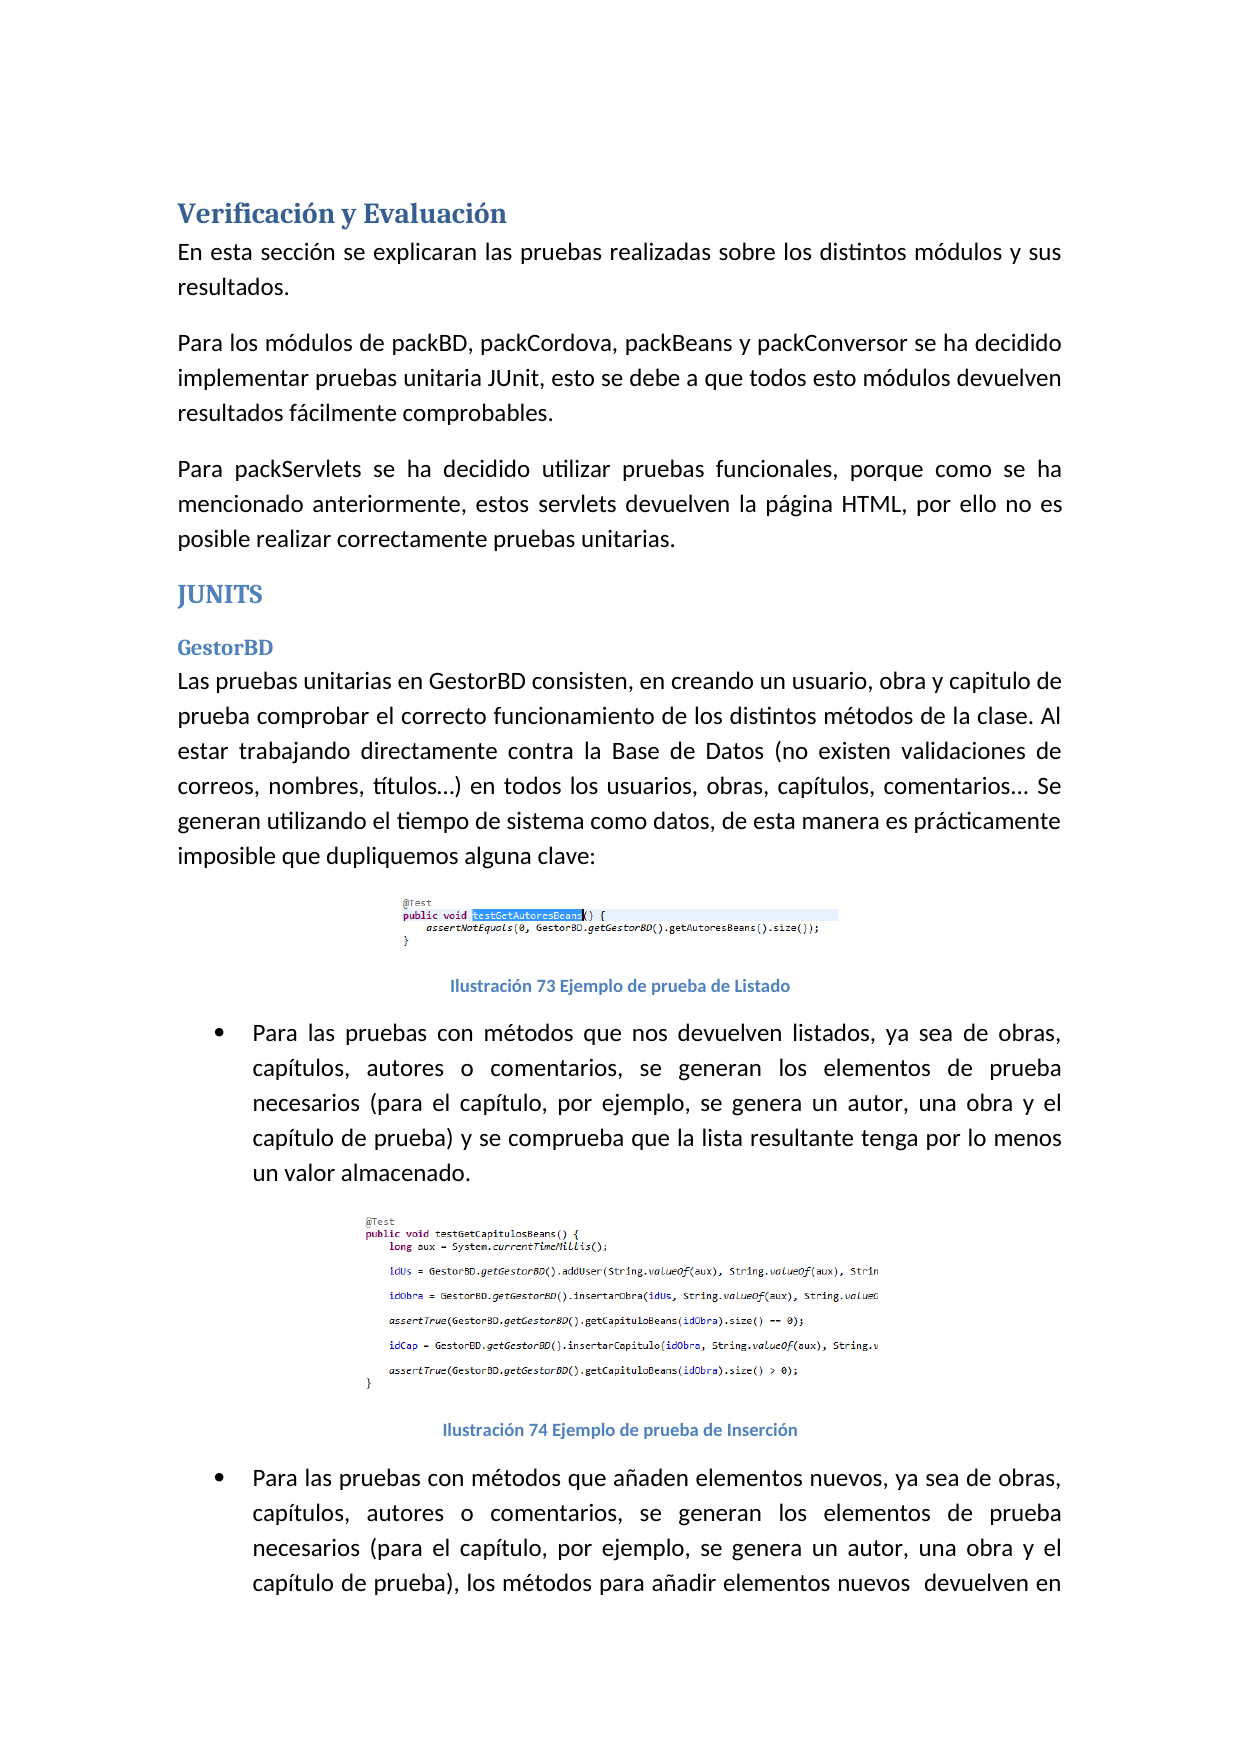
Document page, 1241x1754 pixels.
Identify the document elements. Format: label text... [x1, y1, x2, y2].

subtitle JUNITS [177, 579, 1063, 610]
picture [362, 1213, 878, 1393]
text Para packServlets se ha decidido utilizar pruebas funcionales, porque como se ha mencionado anteriormente, estos servlets devuelven la página HTML, por ello no es posible realizar correctamente pruebas unitarias. [177, 453, 1063, 553]
picture [401, 896, 839, 949]
text Para los módulos de packBD, packCordova, packBeans y packConversor se ha decidido implementar pruebas unitaria JUnit, esto se debe a que todos esto módulos devuelven resultados fácilmente comprobables. [177, 327, 1063, 427]
text Las pruebas unitarias en GestorBD consisten, en creando un usuario, obra y capitulo de prueba comprobar el correcto funcionamiento de los distintos métodos de la clase. Al estar trabajando directamente contra la Base de Datos (no existen validaciones de correos, nombres, títulos…) en todos los usuarios, obras, capítulos, comentarios... Se generan utilizando el tiempo de sistema como datos, de esta manera es prácticamente imposible que dupliquemos alguna clave: [177, 665, 1063, 871]
subtitle Verificación y Evaluación [177, 198, 1063, 231]
list Para las pruebas con métodos que nos devuelven listados, ya sea de obras, capítulos, autores o comentarios, se generan los elementos de prueba necesarios (para el capítulo, por ejemplo, se genera un autor, una obra y el capítulo de prueba) y se comprueba que la lista resultante tenga por lo menos un valor almacenado. [215, 1018, 1063, 1188]
subtitle GestorBD [177, 635, 1063, 662]
text Ilustración 73 Ejemplo de prueba de Listado [177, 974, 1063, 997]
text En esta sección se explicaran las pruebas realizadas sobre los distintos módulos y sus resultados. [177, 236, 1063, 302]
text Ilustración 74 Ejemplo de prueba de Inserción [177, 1418, 1063, 1441]
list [215, 1462, 1063, 1597]
